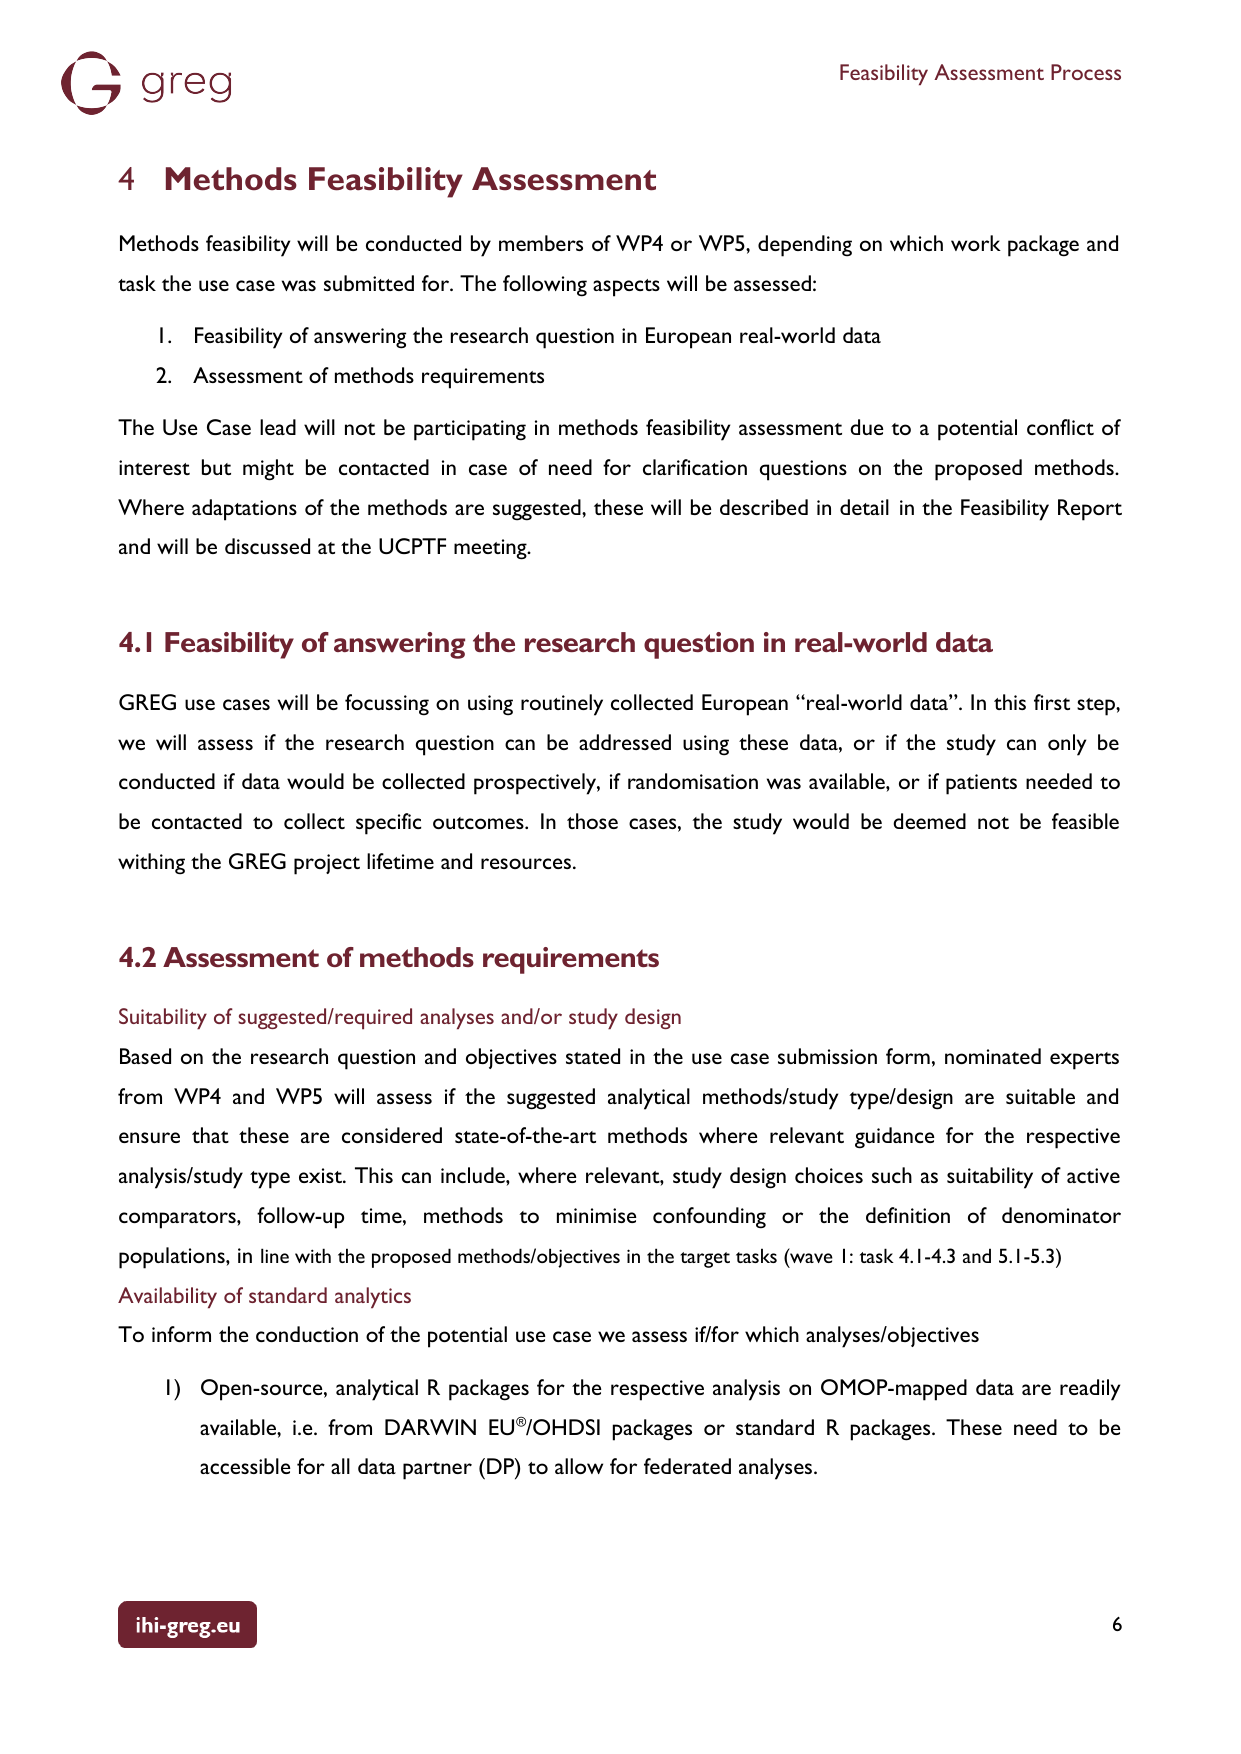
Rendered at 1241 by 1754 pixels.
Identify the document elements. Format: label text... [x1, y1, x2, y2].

text To inform the conduction of the potential use case we assess if/for which analyses/objectives [118, 1322, 1122, 1348]
picture [48, 34, 244, 132]
text Availability of standard analytics [118, 1282, 1122, 1308]
text GREG use cases will be focussing on using routinely collected European “real-world data”. In this first step, we will assess if the research question can be addressed using these data, or if the study can only be conducted if data would be collected prospectively, if randomisation was available, or if patients needed to be contacted to collect specific outcomes. In those cases, the study would be deemed not be feasible withing the GREG project lifetime and resources. [118, 689, 1122, 874]
subtitle Assessment of methods requirements [118, 940, 1122, 974]
text Based on the research question and objectives stated in the use case submission form, nominated experts from WP4 and WP5 will assess if the suggested analytical methods/study type/design are suitable and ensure that these are considered state-of-the-art methods where relevant guidance for the respective analysis/study type exist. This can include, where relevant, study design choices such as suitability of active comparators, follow-up time, methods to minimise confounding or the definition of denominator populations, in line with the proposed methods/objectives in the target tasks (wave 1: task 4.1-4.3 and 5.1-5.3) [118, 1043, 1122, 1268]
picture [118, 1601, 257, 1651]
list Open-source, analytical R packages for the respective analysis on OMOP-mapped data are readily available, i.e. from DARWIN EU®/OHDSI packages or standard R packages. These need to be accessible for all data partner (DP) to allow for federated analyses. [162, 1374, 1122, 1480]
text The Use Case lead will not be participating in methods feasibility assessment due to a potential conflict of interest but might be contacted in case of need for clarification questions on the proposed methods. Where adaptations of the methods are suggested, these will be described in detail in the Feasibility Report and will be discussed at the UCPTF meeting. [118, 414, 1122, 560]
list Assessment of methods requirements [156, 362, 1122, 388]
subtitle Feasibility of answering the research question in real-world data [118, 626, 1122, 659]
subtitle Methods Feasibility Assessment [118, 159, 1122, 198]
text Methods feasibility will be conducted by members of WP4 or WP5, depending on which work package and task the use case was submitted for. The following aspects will be assessed: [118, 230, 1122, 296]
text Suitability of suggested/required analyses and/or study design [118, 1003, 1122, 1030]
list Feasibility of answering the research question in European real-world data [156, 322, 1122, 348]
